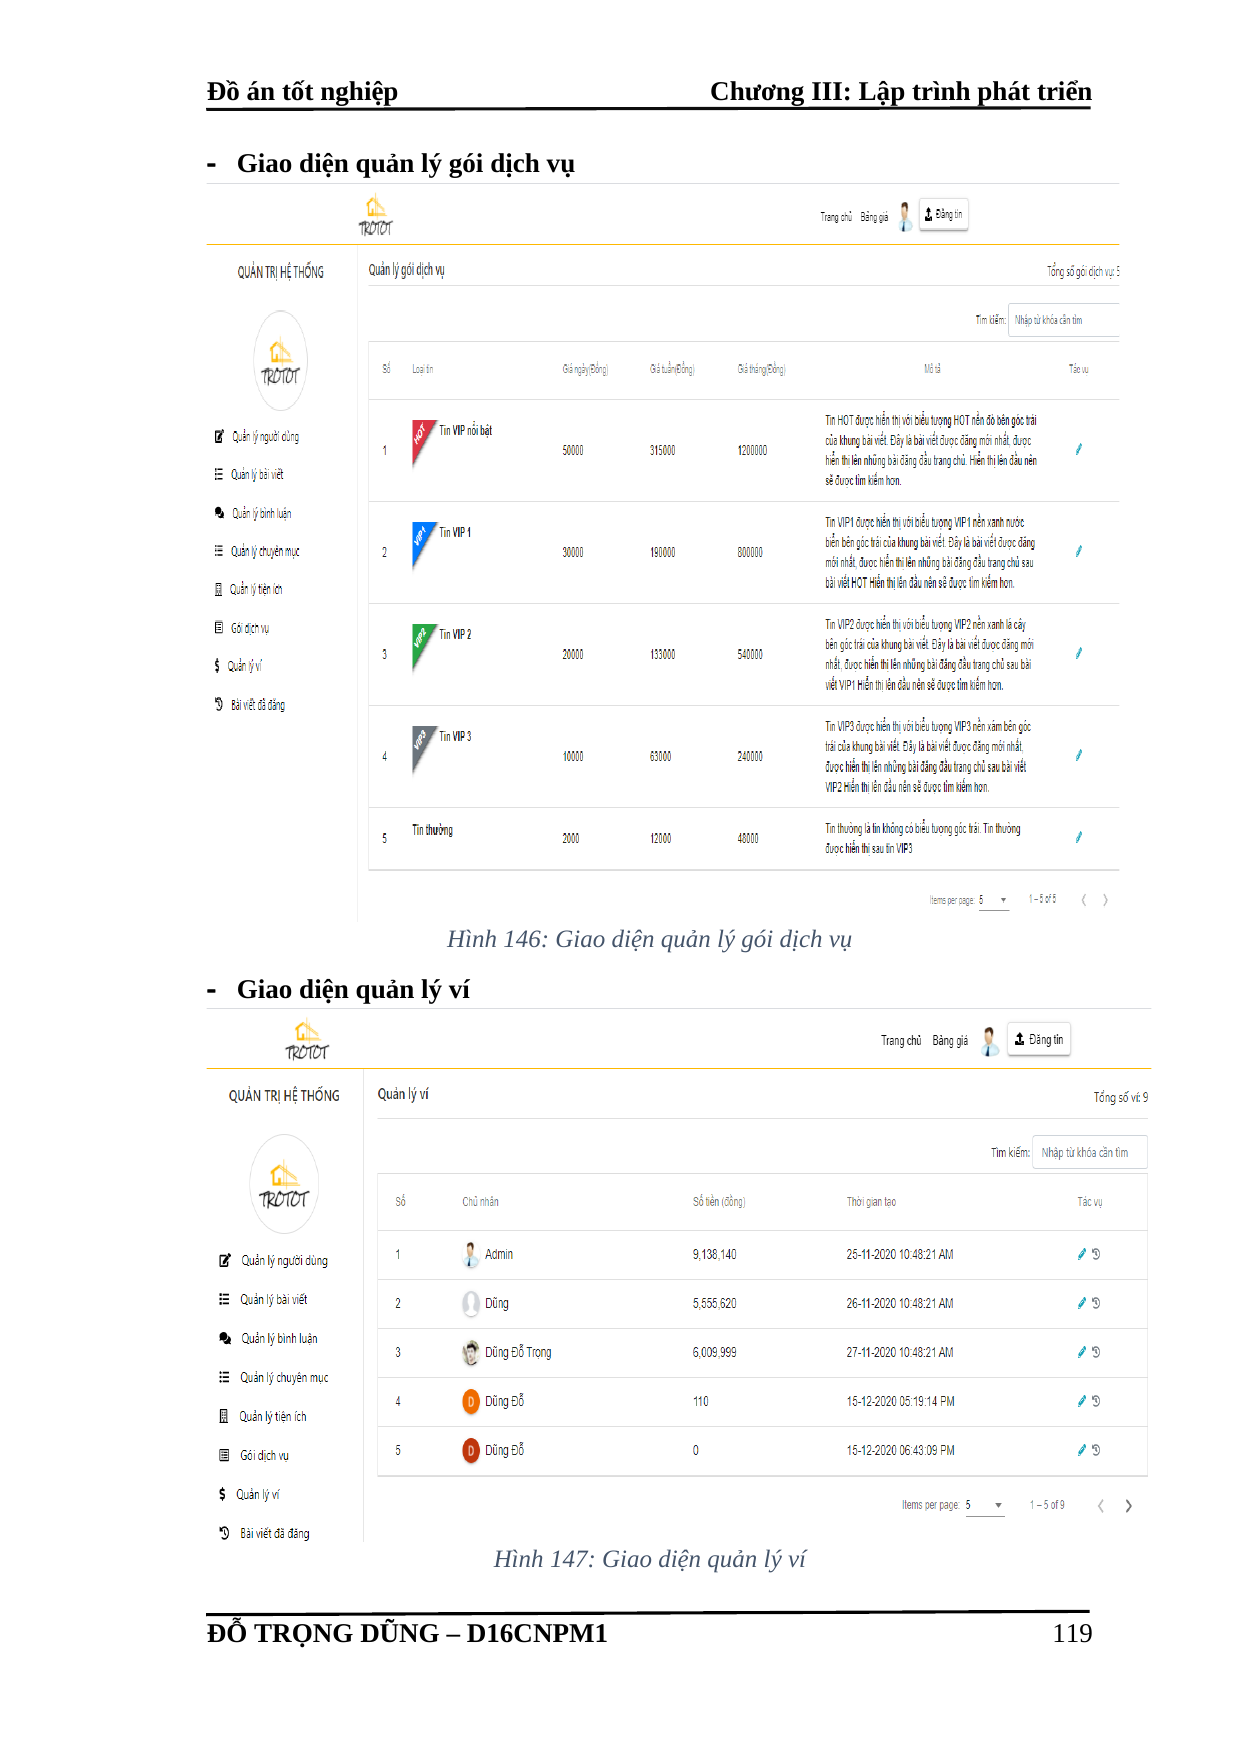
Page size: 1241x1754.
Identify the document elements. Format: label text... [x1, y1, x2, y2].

picture [206, 1007, 1152, 1542]
list Giao diện quản lý ví [207, 973, 1093, 1004]
text Hình 147: Giao diện quản lý ví [207, 1544, 1093, 1573]
list Giao diện quản lý gói dịch vụ [207, 148, 1093, 179]
text Hình 146: Giao diện quản lý gói dịch vụ [207, 924, 1093, 952]
picture [206, 181, 1120, 922]
